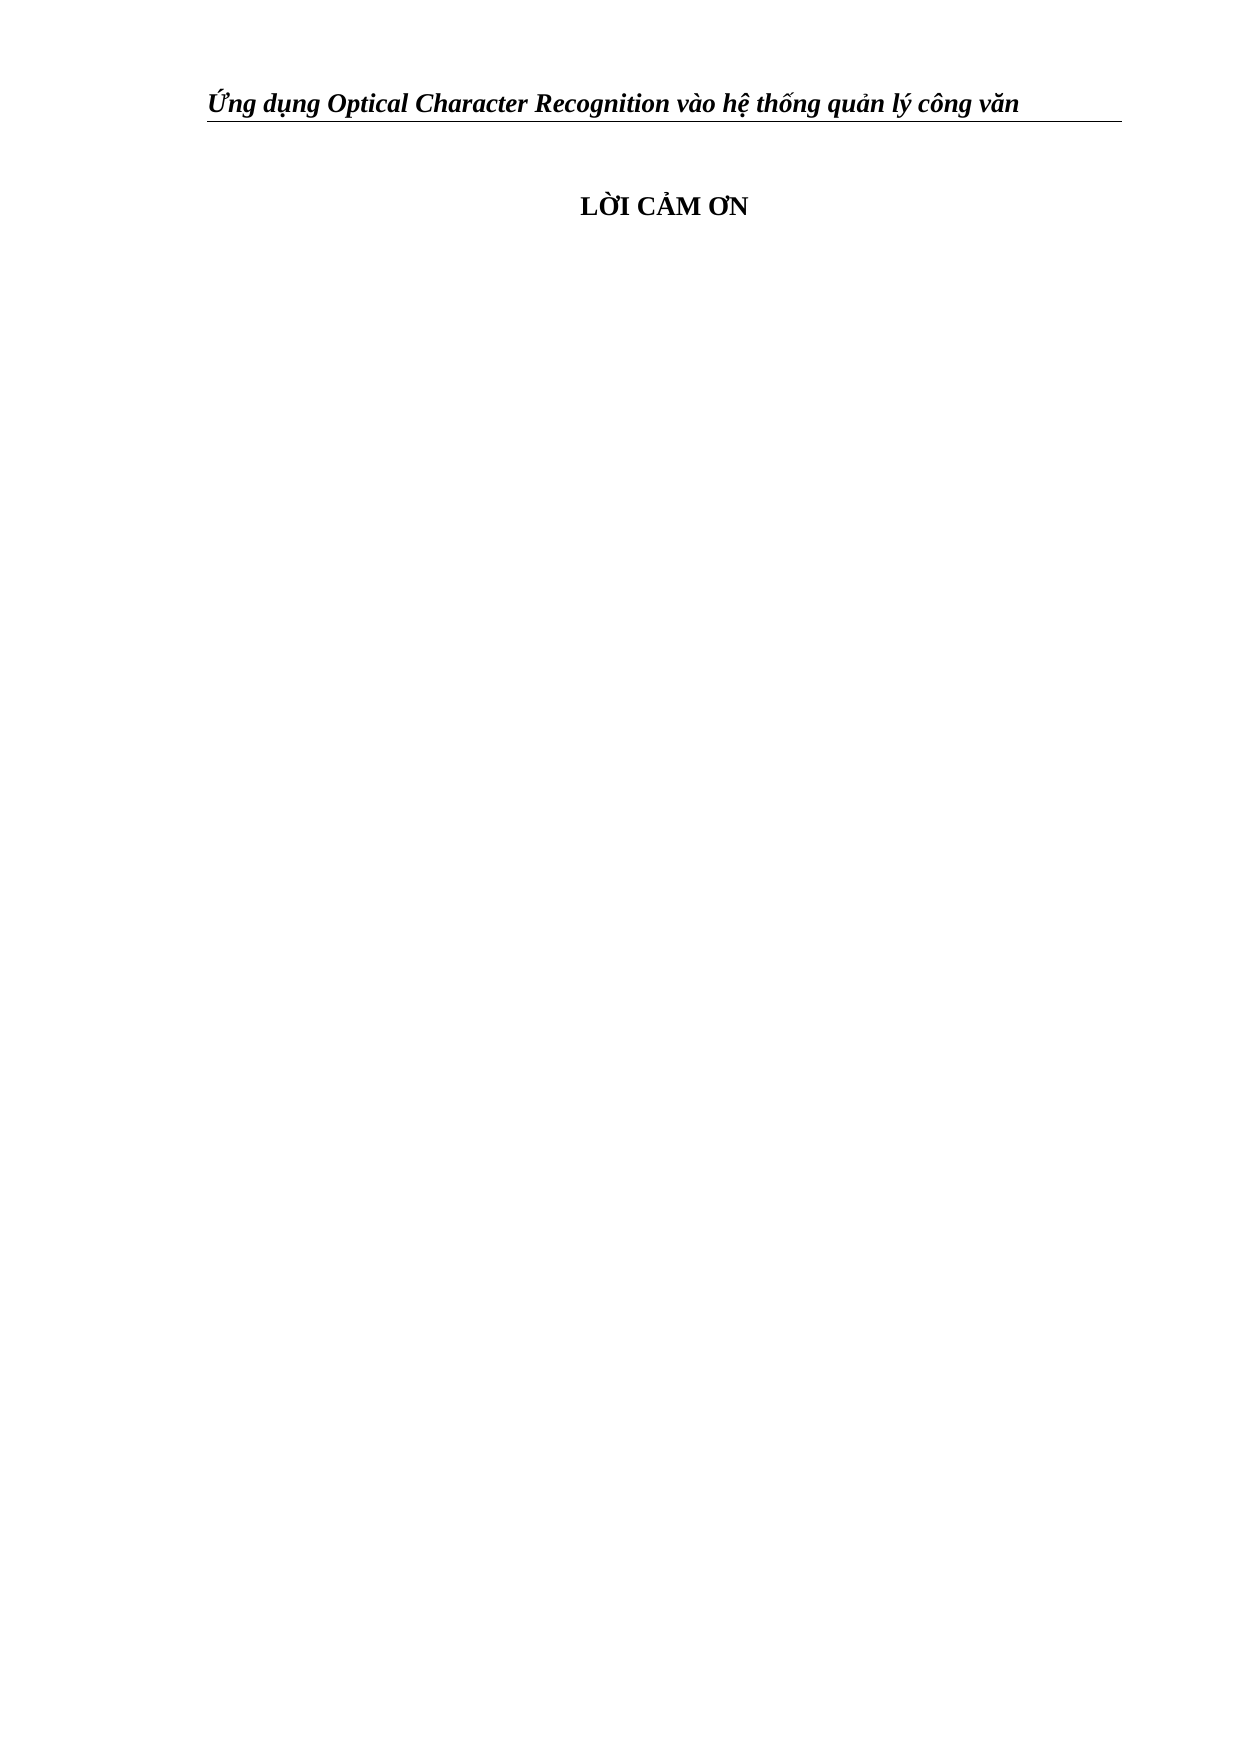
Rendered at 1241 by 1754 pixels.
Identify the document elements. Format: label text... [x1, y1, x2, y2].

text LỜI CẢM ƠN [207, 190, 1122, 221]
